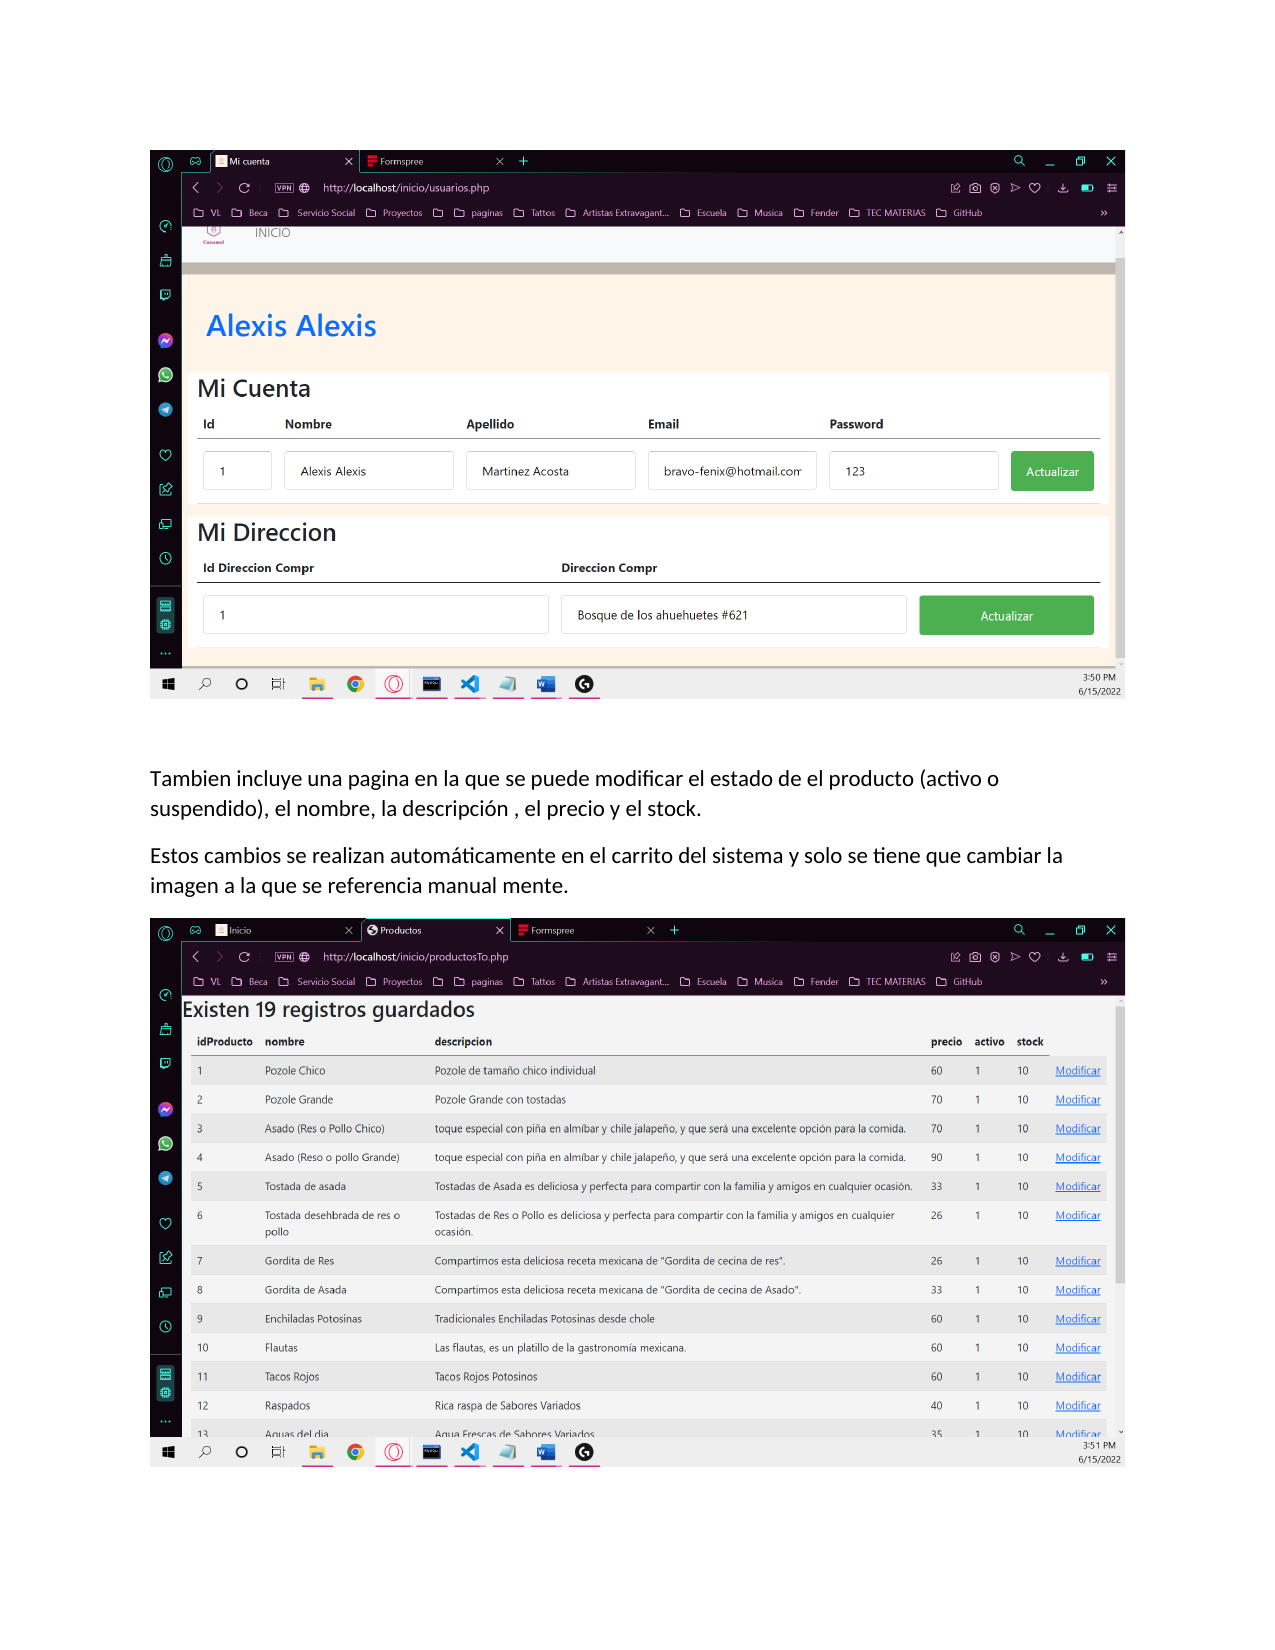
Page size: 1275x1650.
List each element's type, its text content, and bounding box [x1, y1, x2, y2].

text Tambien incluye una pagina en la que se puede modificar el estado de el producto (activo o suspendido), el nombre, la descripción , el precio y el stock. [150, 764, 1125, 822]
text Estos cambios se realizan automáticamente en el carrito del sistema y solo se tiene que cambiar la imagen a la que se referencia manual mente. [150, 841, 1125, 899]
picture [150, 918, 1125, 1467]
picture [150, 150, 1125, 699]
